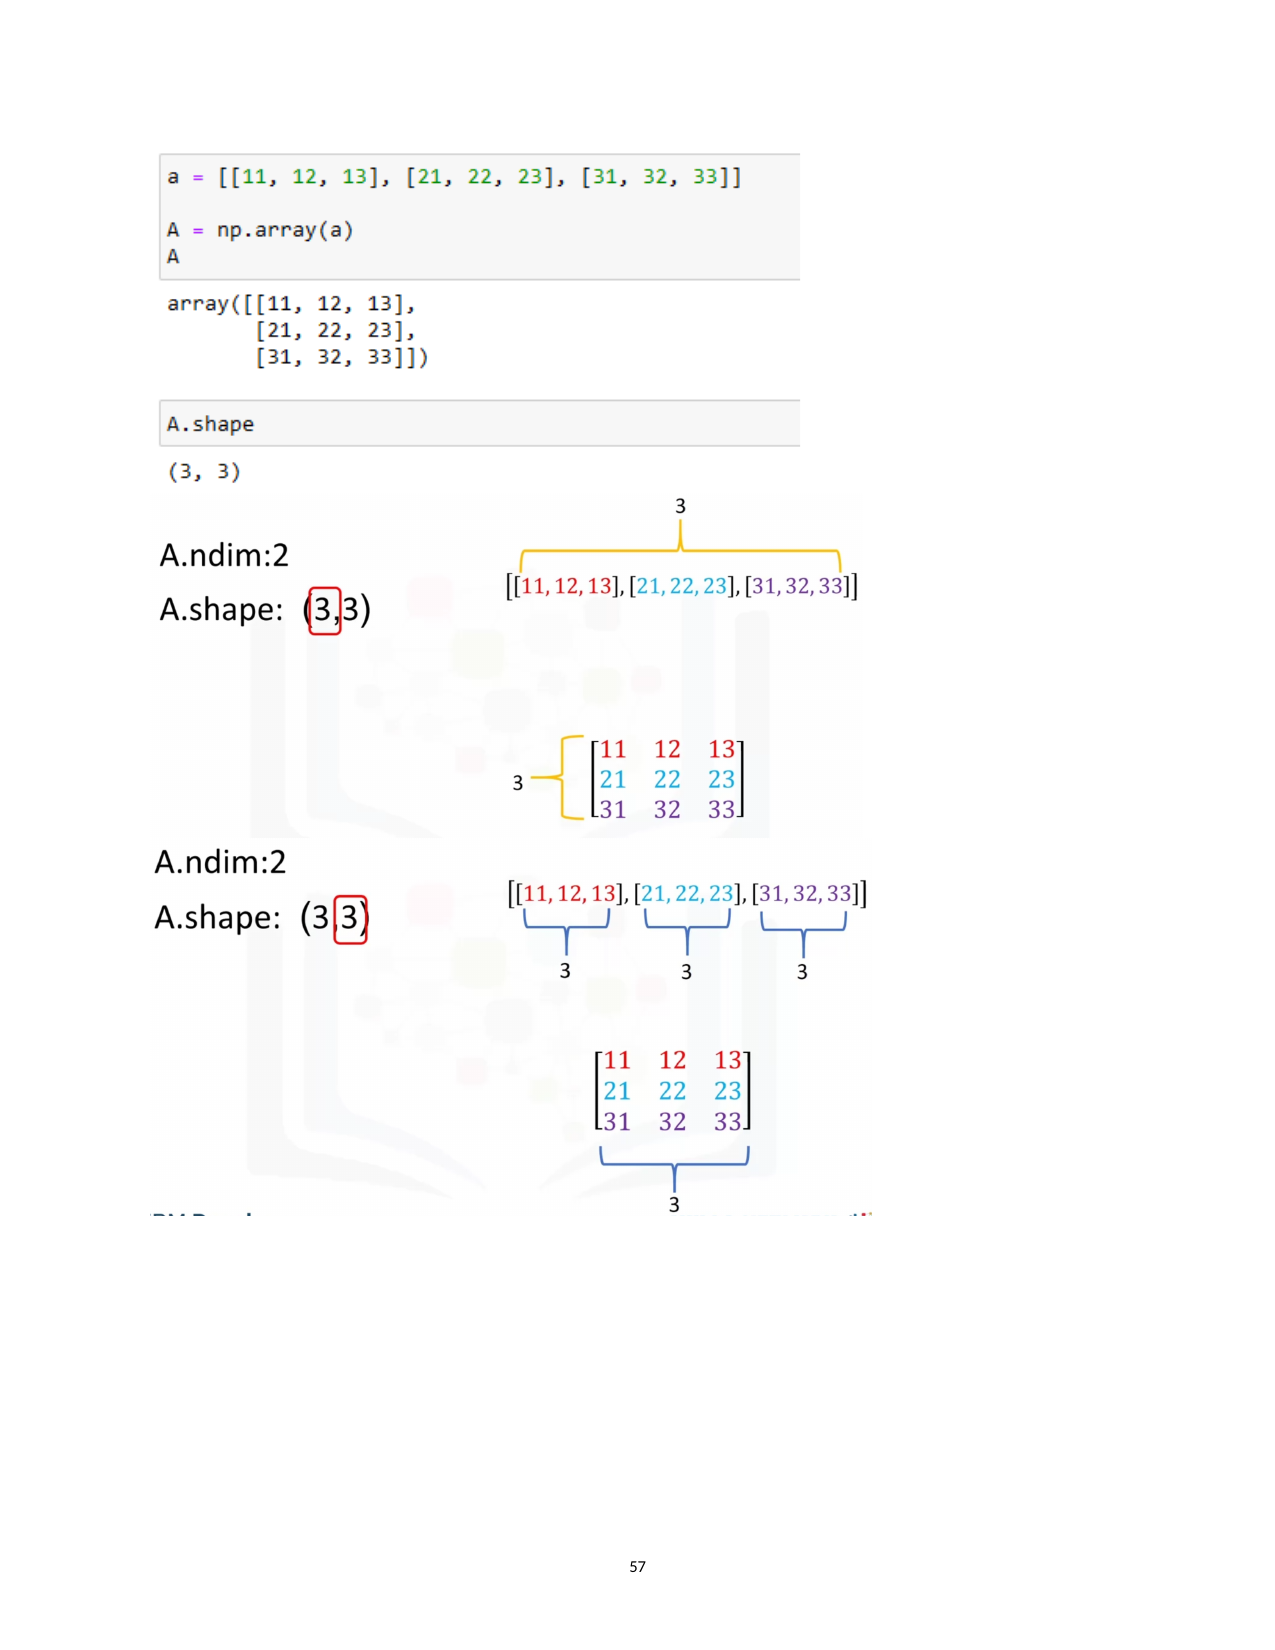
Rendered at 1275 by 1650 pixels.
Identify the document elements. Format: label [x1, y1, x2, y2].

picture [150, 150, 872, 1216]
